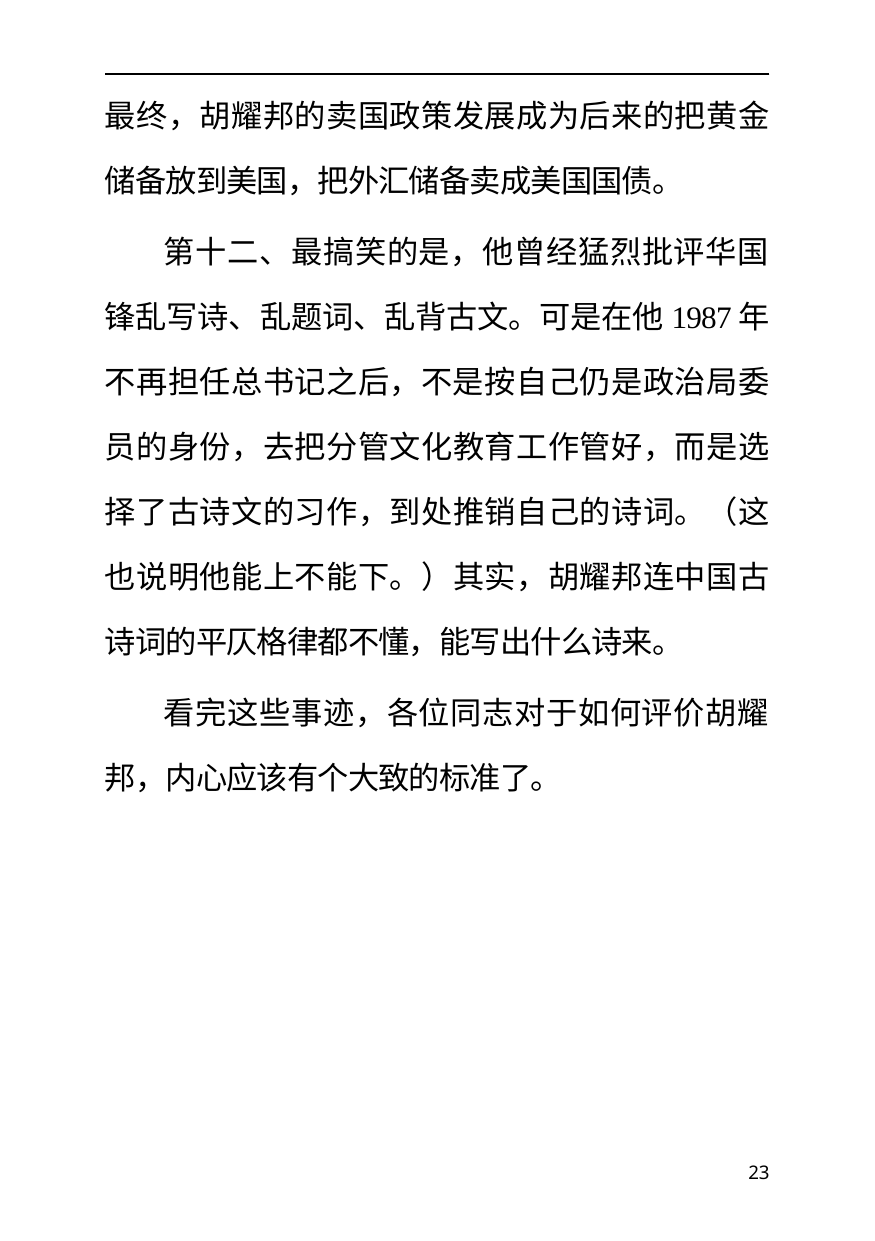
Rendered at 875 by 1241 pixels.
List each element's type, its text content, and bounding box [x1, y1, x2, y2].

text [104, 81, 769, 211]
text 第十二、最搞笑的是，他曾经猛烈批评华国锋乱写诗、乱题词、乱背古文。可是在他1987年不再担任总书记之后，不是按自己仍是政治局委员的身份，去把分管文化教育工作管好，而是选择了古诗文的习作，到处推销自己的诗词。（这也说明他能上不能下。）其实，胡耀邦连中国古诗词的平仄格律都不懂，能写出什么诗来。 [104, 217, 769, 672]
text 看完这些事迹，各位同志对于如何评价胡耀邦，内心应该有个大致的标准了。 [104, 678, 769, 808]
